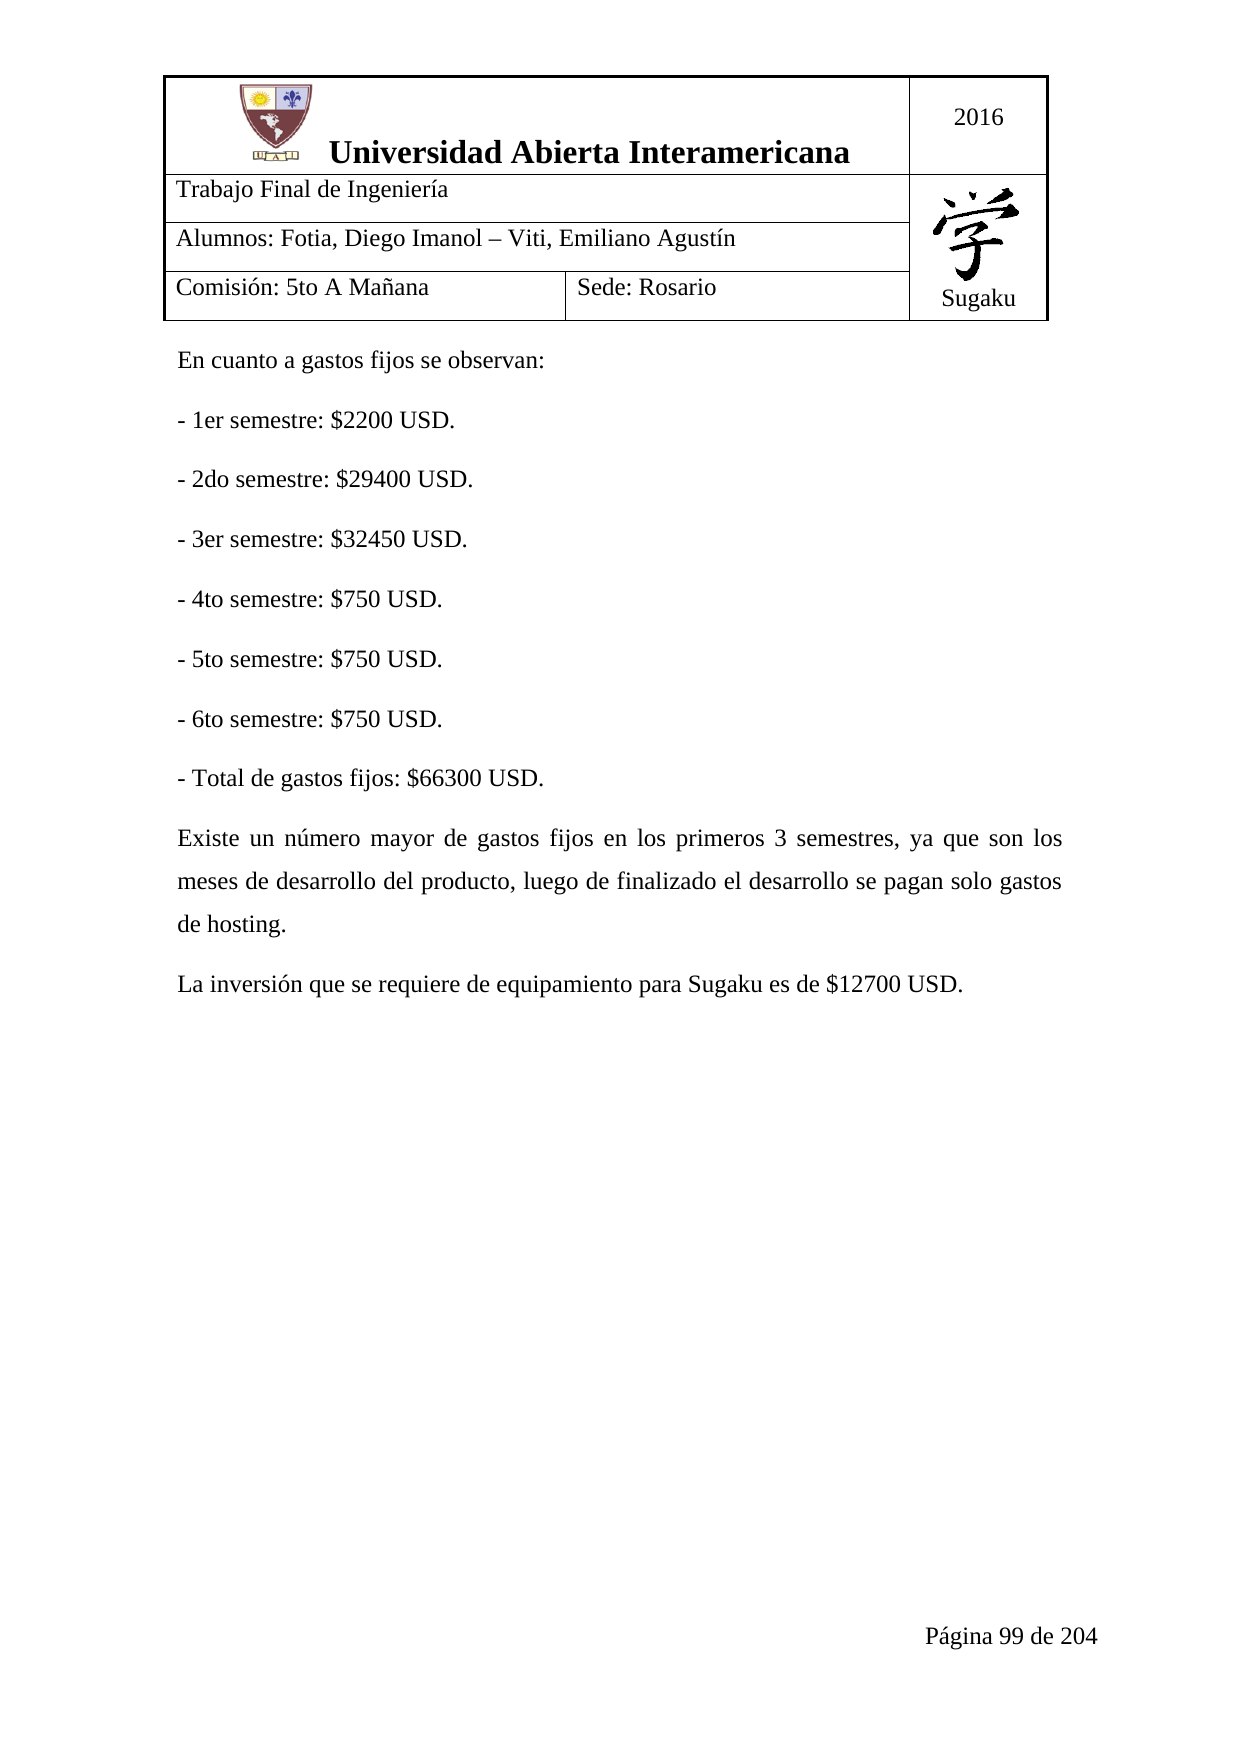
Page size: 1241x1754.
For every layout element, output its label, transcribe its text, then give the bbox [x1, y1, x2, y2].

text - 1er semestre: $2200 USD. [177, 405, 1063, 433]
text - 5to semestre: $750 USD. [177, 644, 1063, 673]
text - 4to semestre: $750 USD. [177, 584, 1063, 613]
text - Total de gastos fijos: $66300 USD. [177, 763, 1063, 792]
picture [927, 181, 1030, 284]
picture [223, 78, 329, 164]
text En cuanto a gastos fijos se observan: [177, 345, 1063, 374]
text La inversión que se requiere de equipamiento para Sugaku es de $12700 USD. [177, 969, 1063, 998]
text - 3er semestre: $32450 USD. [177, 524, 1063, 553]
text - 6to semestre: $750 USD. [177, 704, 1063, 732]
text Existe un número mayor de gastos fijos en los primeros 3 semestres, ya que son los meses de desarrollo del producto, luego de finalizado el desarrollo se pagan solo gastos de hosting. [177, 823, 1063, 938]
text - 2do semestre: $29400 USD. [177, 464, 1063, 493]
